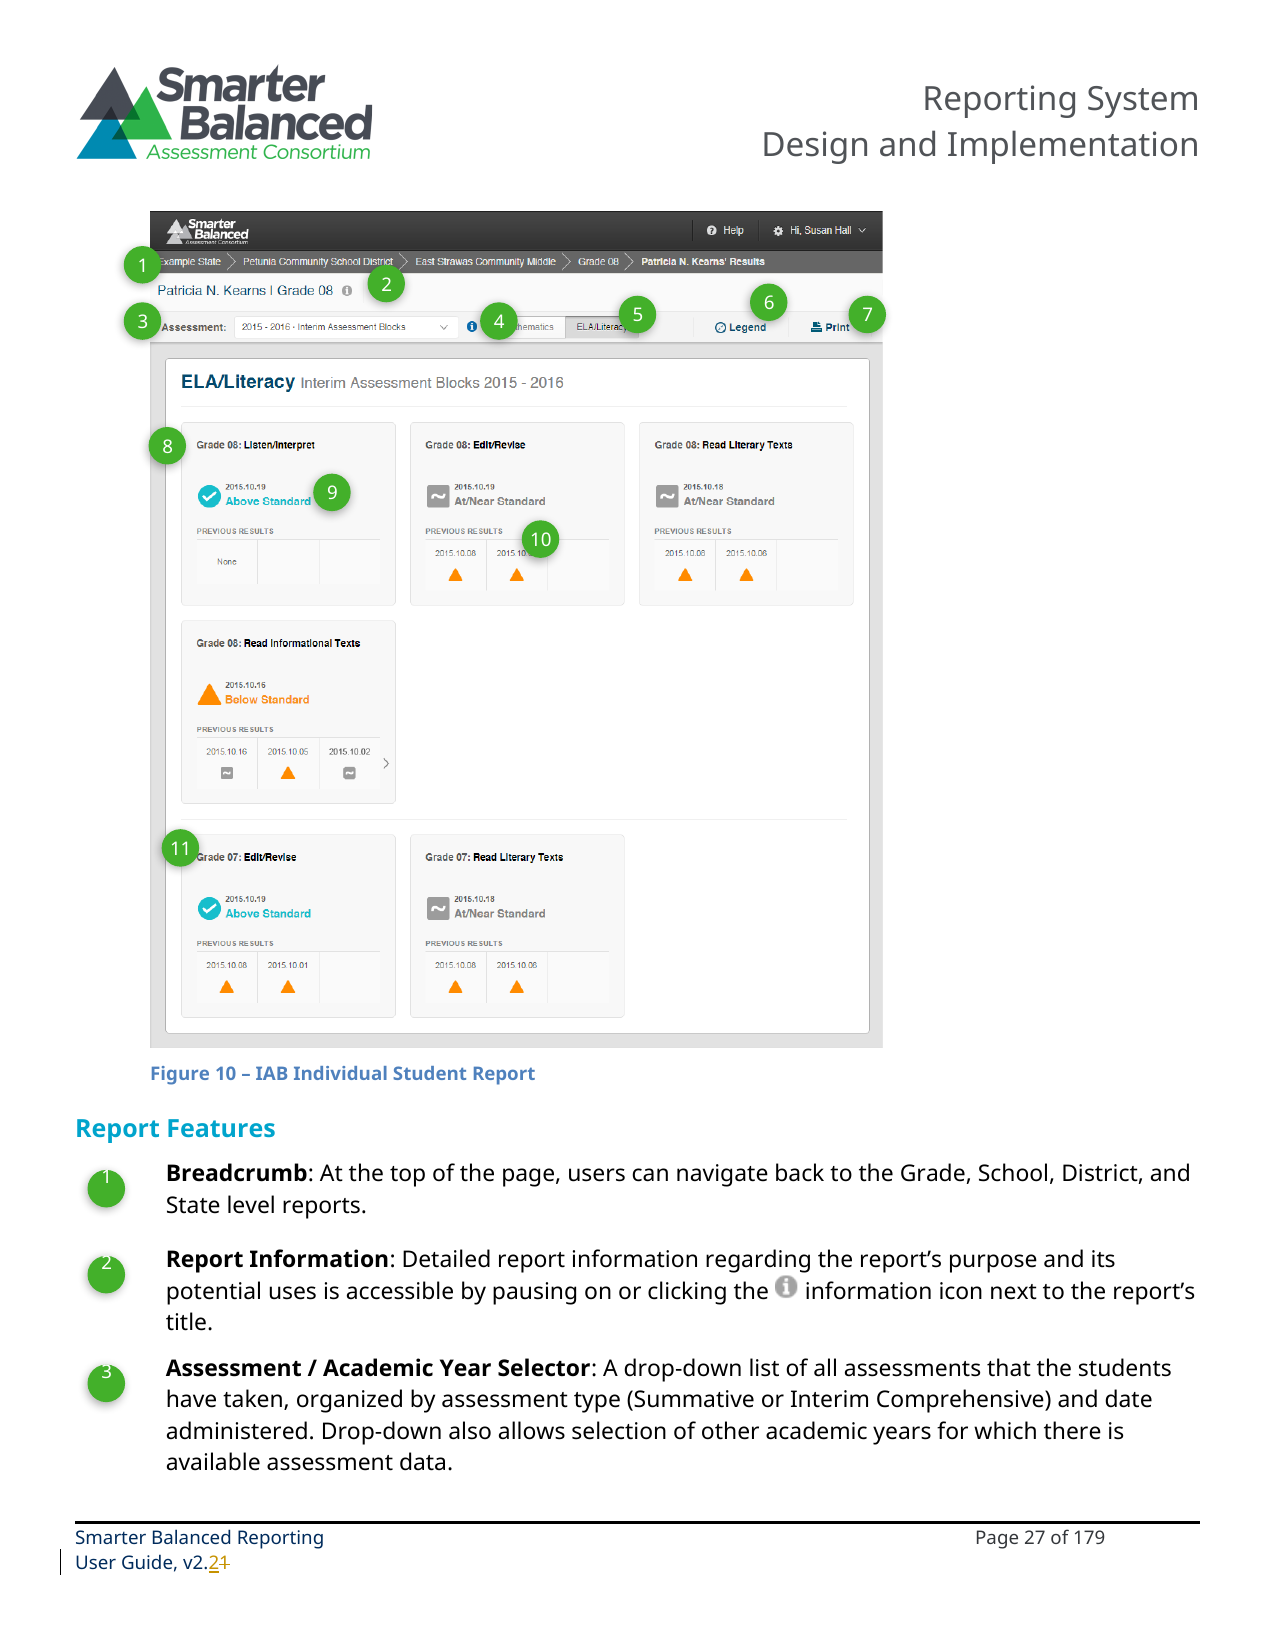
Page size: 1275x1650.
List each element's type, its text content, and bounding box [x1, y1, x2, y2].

text Figure 10 – IAB Individual Student Report [150, 1060, 1200, 1086]
table_cell Practical Implications [83, 1365, 127, 1409]
table_cell Assessment / Academic Year Selector: A drop-down list of all assessments that the students have taken, organized by assessment type (Summative or Interim Comprehensive) and date administered. Drop-down also allows selection of other academic years for which there is available assessment data. [154, 1352, 1212, 1492]
table_cell [63, 1352, 154, 1492]
subtitle Report Features [75, 1111, 1200, 1145]
picture [775, 1275, 799, 1299]
table_cell Report Information: Detailed report information regarding the report’s purpose and its potential uses is accessible by pausing on or clicking the information icon next to the report’s title. [154, 1243, 1212, 1352]
table_cell [63, 1243, 154, 1352]
picture [76, 64, 373, 159]
table_cell ISR [83, 1171, 127, 1213]
table_header [63, 1158, 154, 1243]
table_header Breadcrumb: At the top of the page, users can navigate back to the Grade, School, District, and State level reports. [154, 1158, 1212, 1243]
picture [150, 211, 883, 1048]
